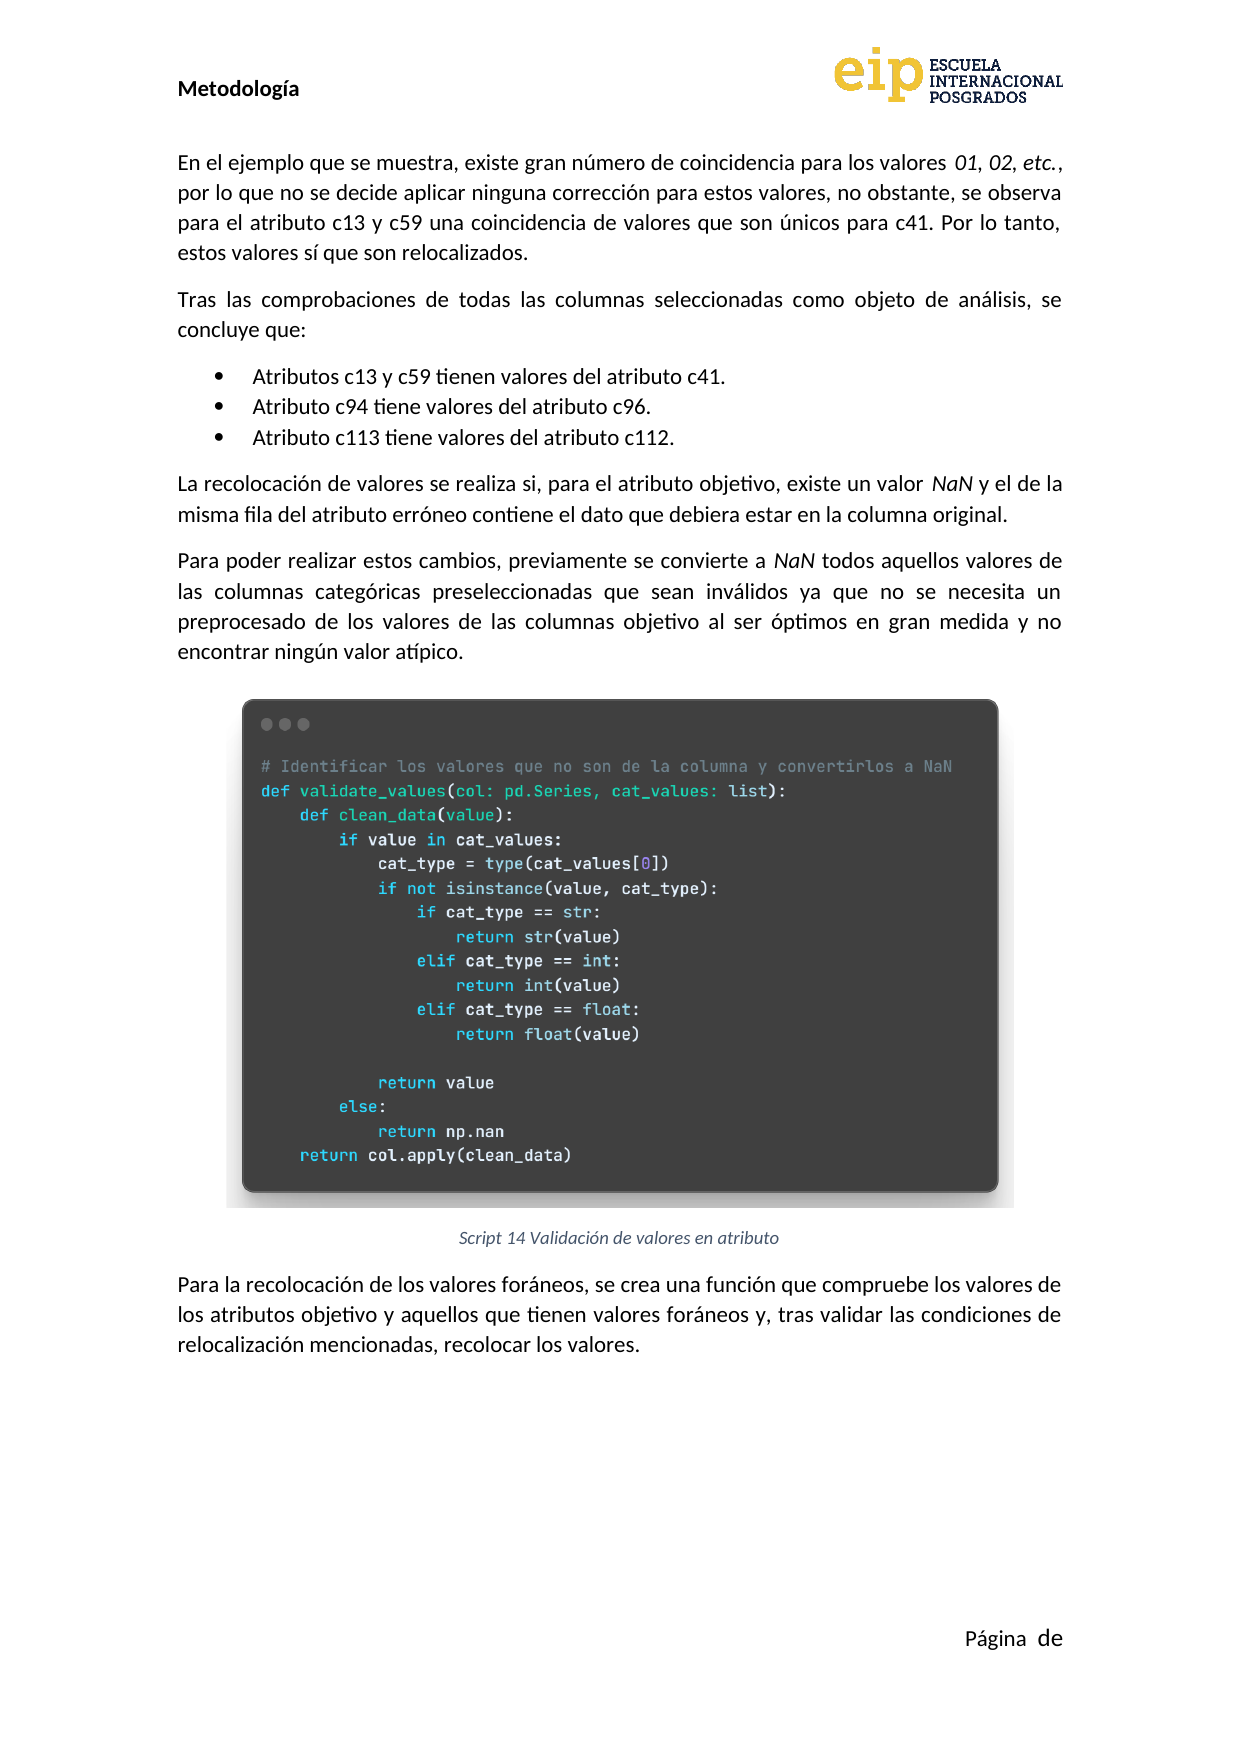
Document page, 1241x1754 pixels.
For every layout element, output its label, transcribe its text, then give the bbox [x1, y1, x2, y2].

picture [834, 47, 1063, 103]
picture [226, 684, 1014, 1208]
list Atributos c13 y c59 tienen valores del atributo c41. [215, 362, 1063, 390]
list Atributo c113 tiene valores del atributo c112. [215, 423, 1063, 451]
text Para la recolocación de los valores foráneos, se crea una función que compruebe los valores de los atributos objetivo y aquellos que tienen valores foráneos y, tras validar las condiciones de relocalización mencionadas, recolocar los valores. [177, 1270, 1063, 1359]
text Script 14 Validación de valores en atributo [177, 1226, 1063, 1249]
text La recolocación de valores se realiza si, para el atributo objetivo, existe un valor NaN y el de la misma fila del atributo erróneo contiene el dato que debiera estar en la columna original. [177, 469, 1063, 528]
text En el ejemplo que se muestra, existe gran número de coincidencia para los valores 01, 02, etc., por lo que no se decide aplicar ninguna corrección para estos valores, no obstante, se observa para el atributo c13 y c59 una coincidencia de valores que son únicos para c41. Por lo tanto, estos valores sí que son relocalizados. [177, 148, 1063, 266]
list Atributo c94 tiene valores del atributo c96. [215, 392, 1063, 420]
text Para poder realizar estos cambios, previamente se convierte a NaN todos aquellos valores de las columnas categóricas preseleccionadas que sean inválidos ya que no se necesita un preprocesado de los valores de las columnas objetivo al ser óptimos en gran medida y no encontrar ningún valor atípico. [177, 547, 1063, 665]
text Tras las comprobaciones de todas las columnas seleccionadas como objeto de análisis, se concluye que: [177, 285, 1063, 343]
